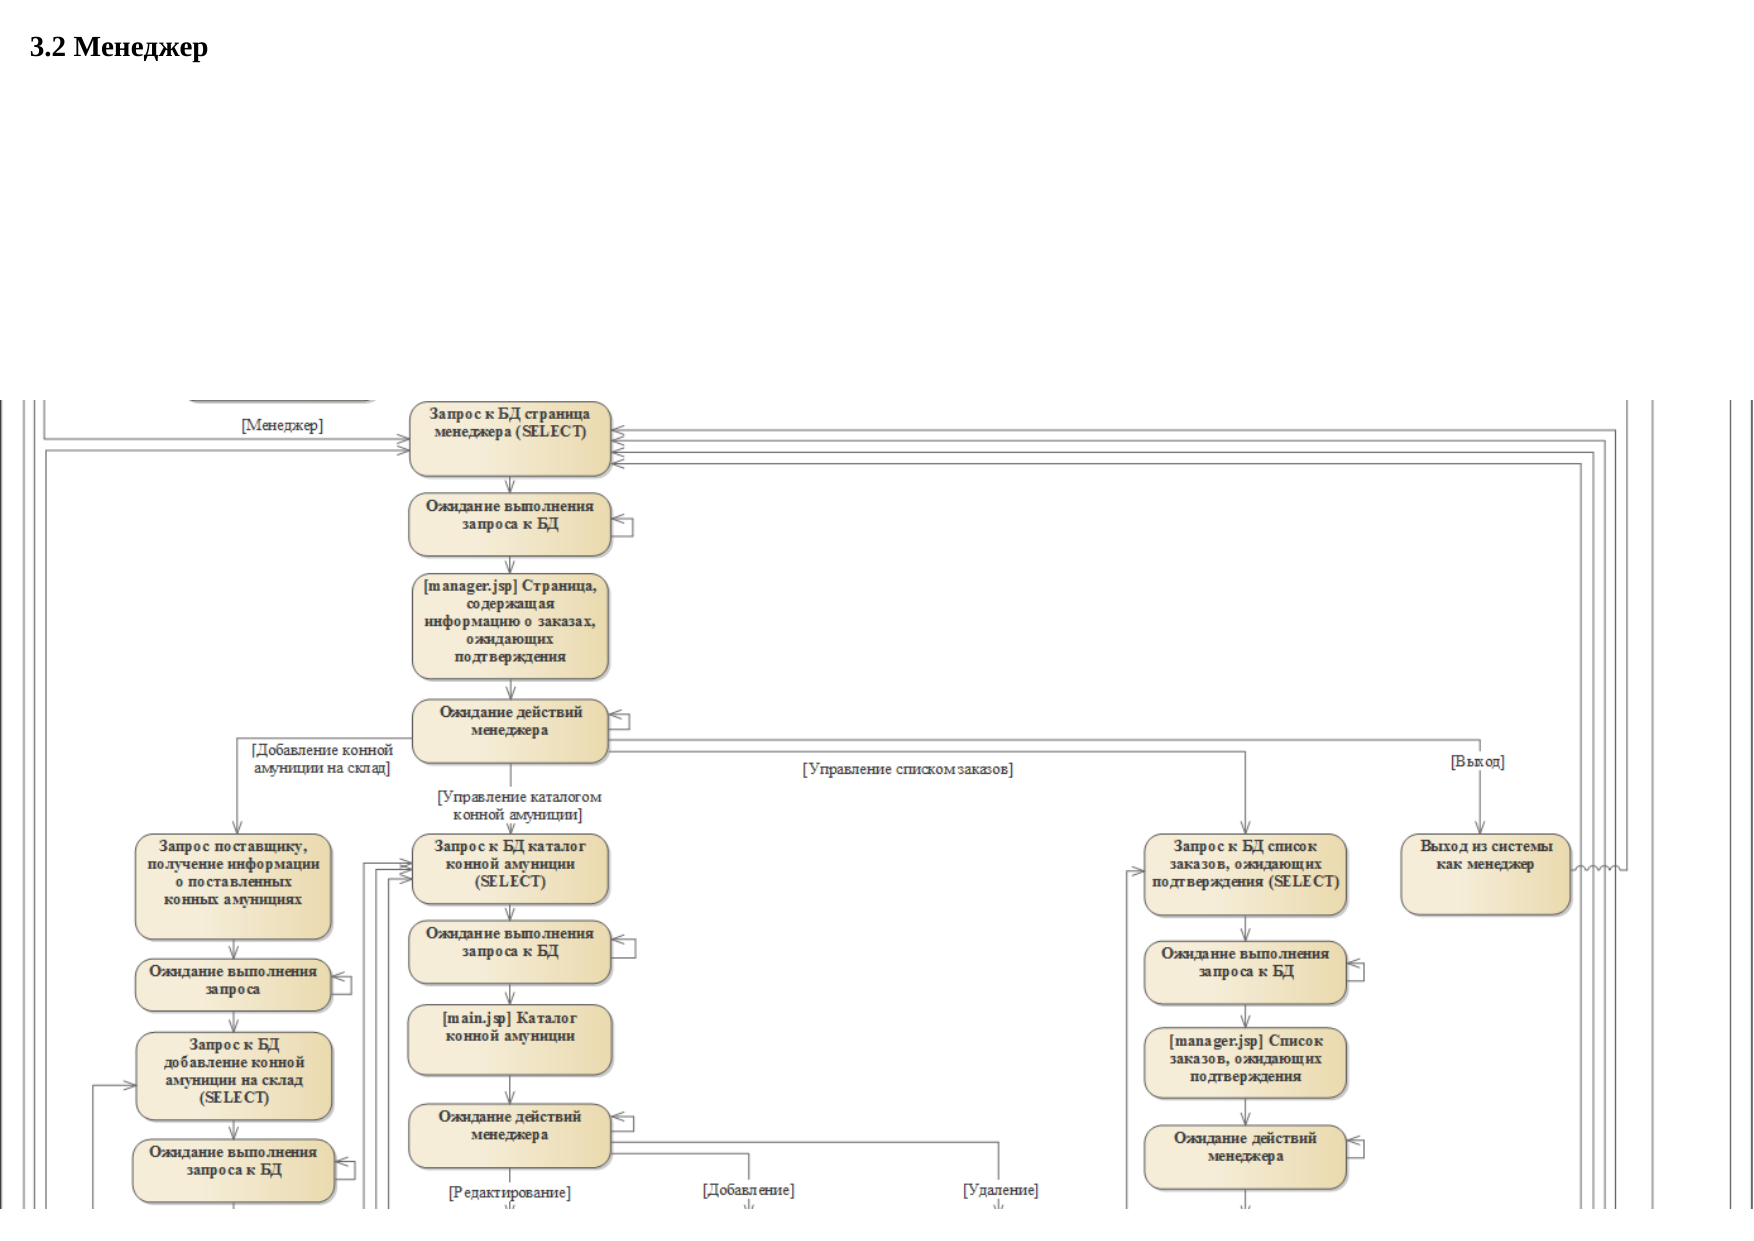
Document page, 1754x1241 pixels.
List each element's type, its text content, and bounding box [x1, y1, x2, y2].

subtitle 3.2 Менеджер [29, 29, 1724, 63]
picture [0, 400, 1754, 1209]
